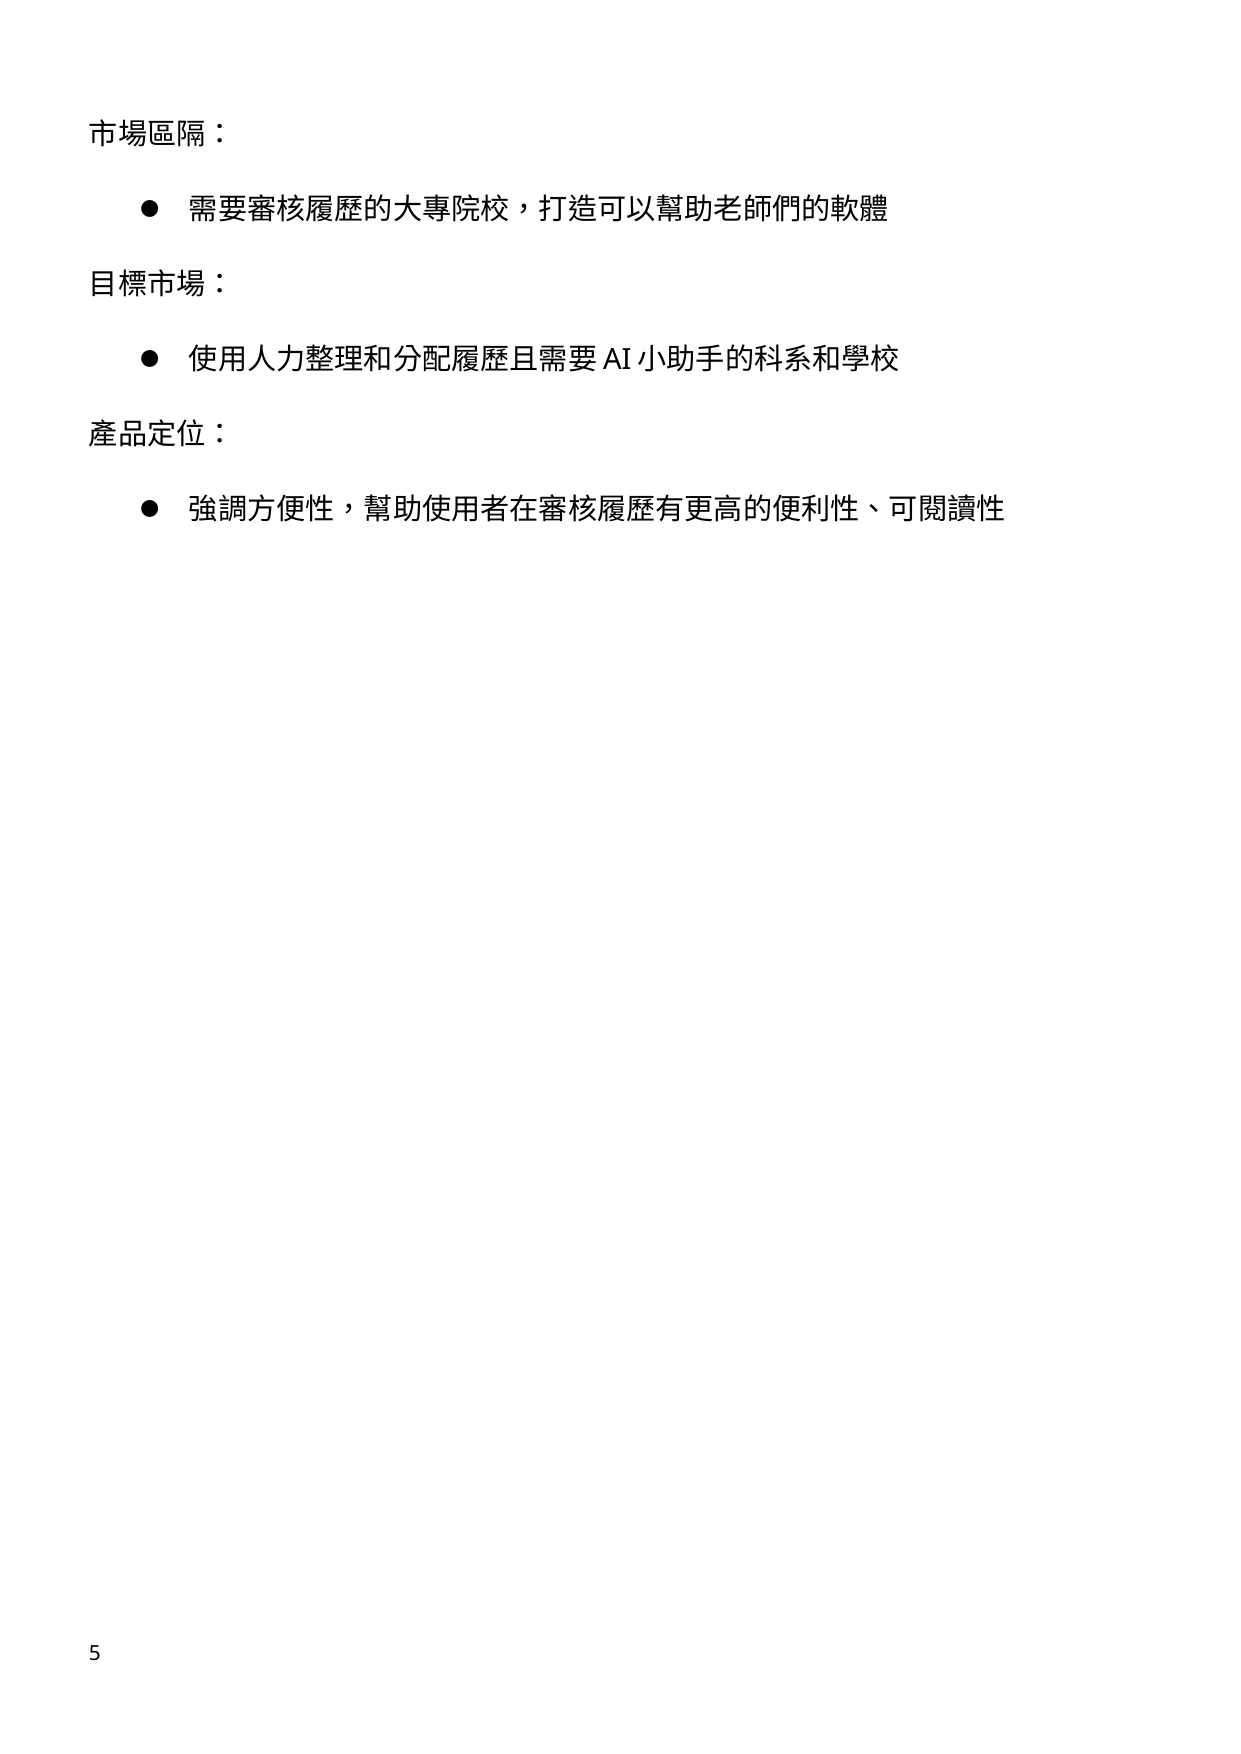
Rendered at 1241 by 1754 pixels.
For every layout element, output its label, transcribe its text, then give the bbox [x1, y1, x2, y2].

list 強調方便性，幫助使用者在審核履歷有更高的便利性、可閱讀性 [139, 469, 1152, 544]
text 目標市場： [89, 244, 1152, 319]
list 需要審核履歷的大專院校，打造可以幫助老師們的軟體 [139, 169, 1152, 244]
list 使用人力整理和分配履歷且需要AI小助手的科系和學校 [139, 319, 1152, 394]
text 市場區隔： [89, 94, 1152, 169]
text 產品定位： [89, 394, 1152, 469]
